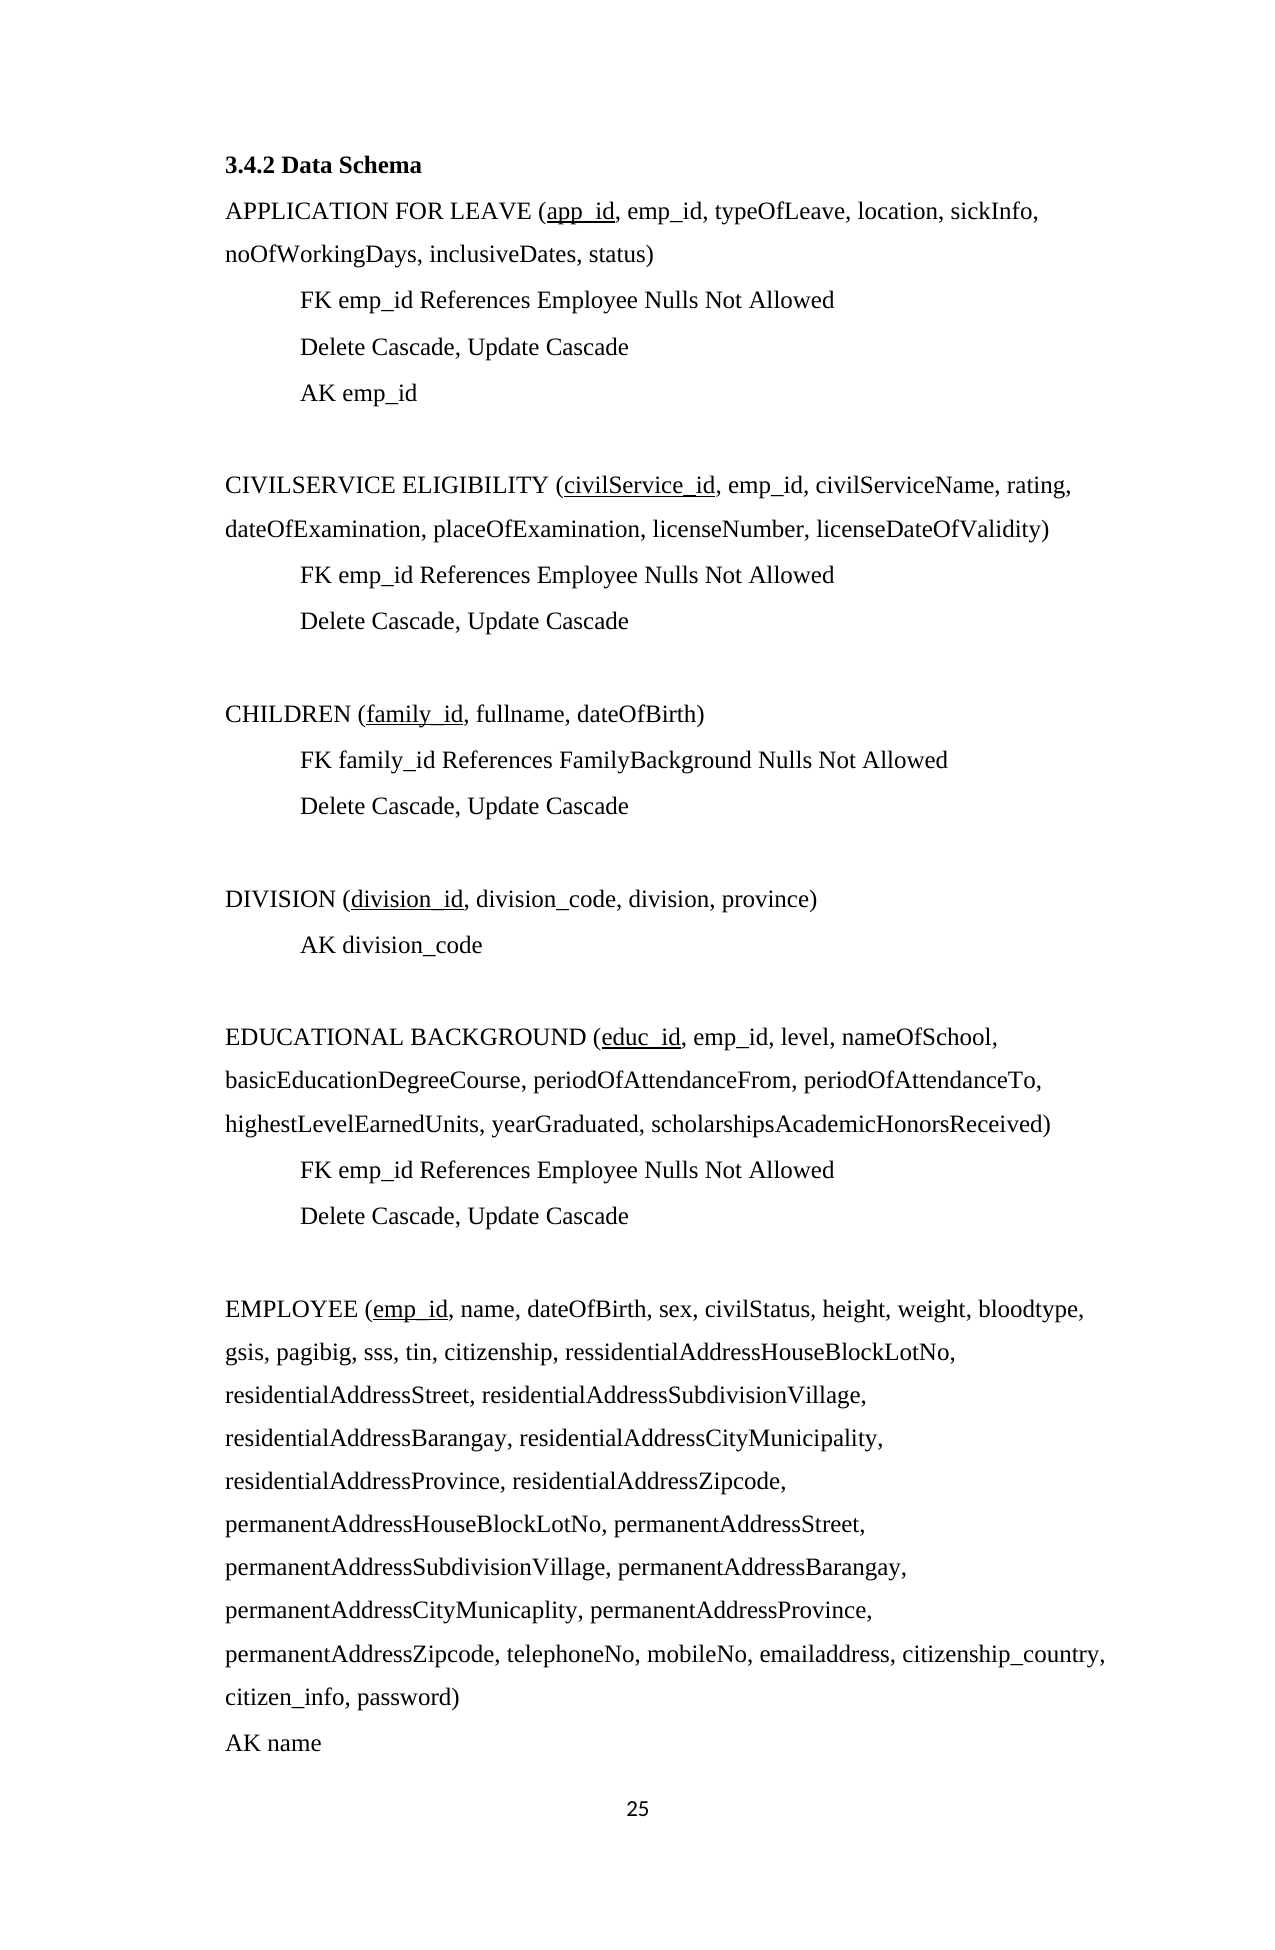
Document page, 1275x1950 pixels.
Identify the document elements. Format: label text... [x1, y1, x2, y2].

text Delete Cascade, Update Cascade [225, 606, 1125, 635]
text FK emp_id References Employee Nulls Not Allowed [225, 560, 1125, 589]
text FK family_id References FamilyBackground Nulls Not Allowed [225, 745, 1125, 774]
text FK emp_id References Employee Nulls Not Allowed [225, 1155, 1125, 1184]
text Delete Cascade, Update Cascade [225, 1201, 1125, 1230]
text EMPLOYEE (emp_id, name, dateOfBirth, sex, civilStatus, height, weight, bloodtype, gsis, pagibig, sss, tin, citizenship, ressidentialAddressHouseBlockLotNo, residentialAddressStreet, residentialAddressSubdivisionVillage, residentialAddressBarangay, residentialAddressCityMunicipality, residentialAddressProvince, residentialAddressZipcode, permanentAddressHouseBlockLotNo, permanentAddressStreet, permanentAddressSubdivisionVillage, permanentAddressBarangay, permanentAddressCityMunicaplity, permanentAddressProvince, permanentAddressZipcode, telephoneNo, mobileNo, emailaddress, citizenship_country, citizen_info, password) [225, 1294, 1125, 1711]
text AK name [225, 1728, 1125, 1757]
text 3.4.2 Data Schema [225, 150, 1125, 179]
text FK emp_id References Employee Nulls Not Allowed [225, 286, 1125, 314]
text Delete Cascade, Update Cascade [225, 332, 1125, 361]
text DIVISION (division_id, division_code, division, province) [225, 884, 1125, 912]
text APPLICATION FOR LEAVE (app_id, emp_id, typeOfLeave, location, sickInfo, noOfWorkingDays, inclusiveDates, status) [225, 196, 1125, 268]
text CIVILSERVICE ELIGIBILITY (civilService_id, emp_id, civilServiceName, rating, dateOfExamination, placeOfExamination, licenseNumber, licenseDateOfValidity) [225, 471, 1125, 542]
text AK emp_id [225, 378, 1125, 407]
text AK division_code [225, 930, 1125, 959]
text Delete Cascade, Update Cascade [225, 791, 1125, 820]
text EDUCATIONAL BACKGROUND (educ_id, emp_id, level, nameOfSchool, basicEducationDegreeCourse, periodOfAttendanceFrom, periodOfAttendanceTo, highestLevelEarnedUnits, yearGraduated, scholarshipsAcademicHonorsReceived) [225, 1022, 1125, 1137]
text CHILDREN (family_id, fullname, dateOfBirth) [225, 699, 1125, 727]
